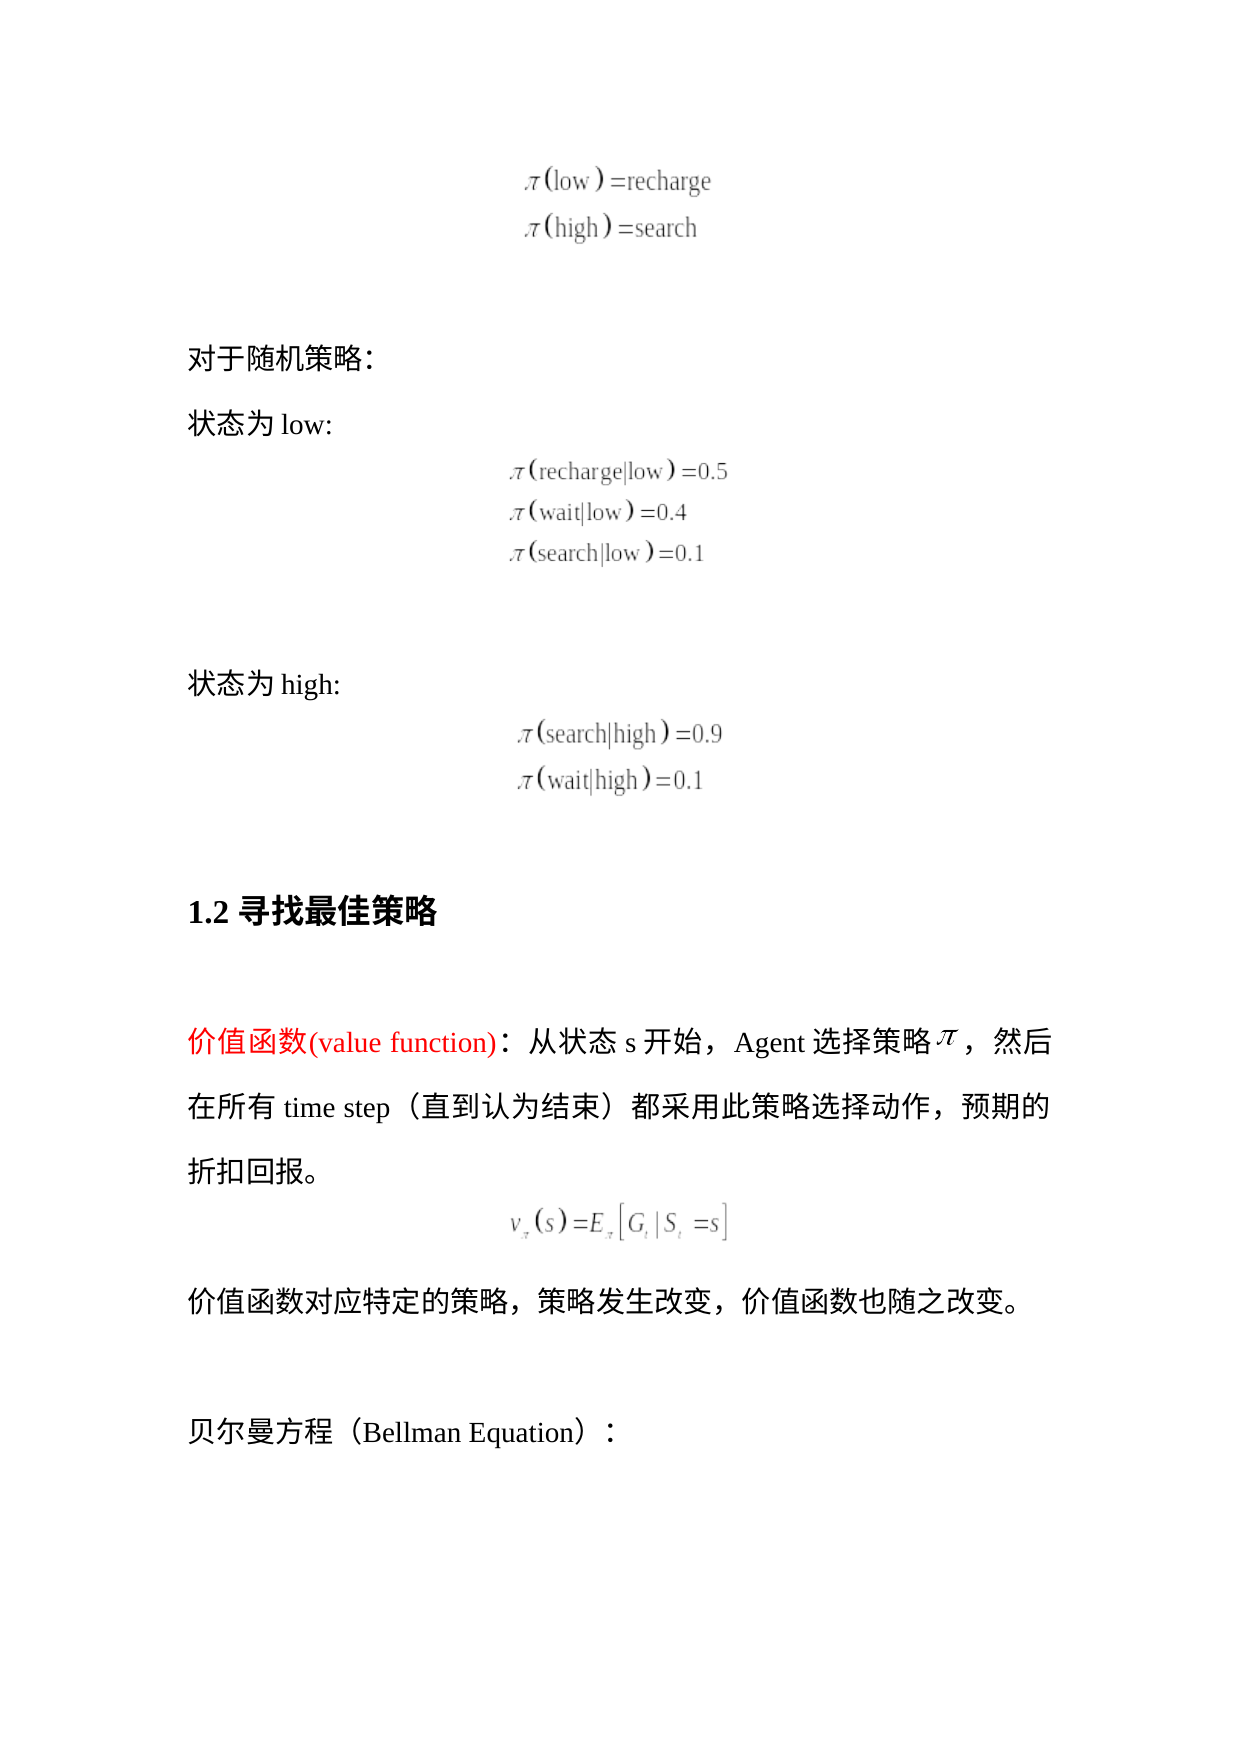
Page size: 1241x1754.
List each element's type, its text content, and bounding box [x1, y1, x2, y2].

text 对于随机策略： [187, 324, 1053, 389]
text 1.2 寻找最佳策略 [187, 877, 1053, 942]
text 贝尔曼方程（Bellman Equation）： [187, 1397, 1053, 1462]
text 价值函数(value function)：从状态s开始，Agent选择策略，然后在所有time step（直到认为结束）都采用此策略选择动作，预期的折扣回报。 [187, 1007, 1053, 1202]
text 状态为low: [187, 389, 1053, 454]
text 状态为high: [187, 649, 1053, 714]
text 价值函数对应特定的策略，策略发生改变，价值函数也随之改变。 [187, 1267, 1053, 1332]
